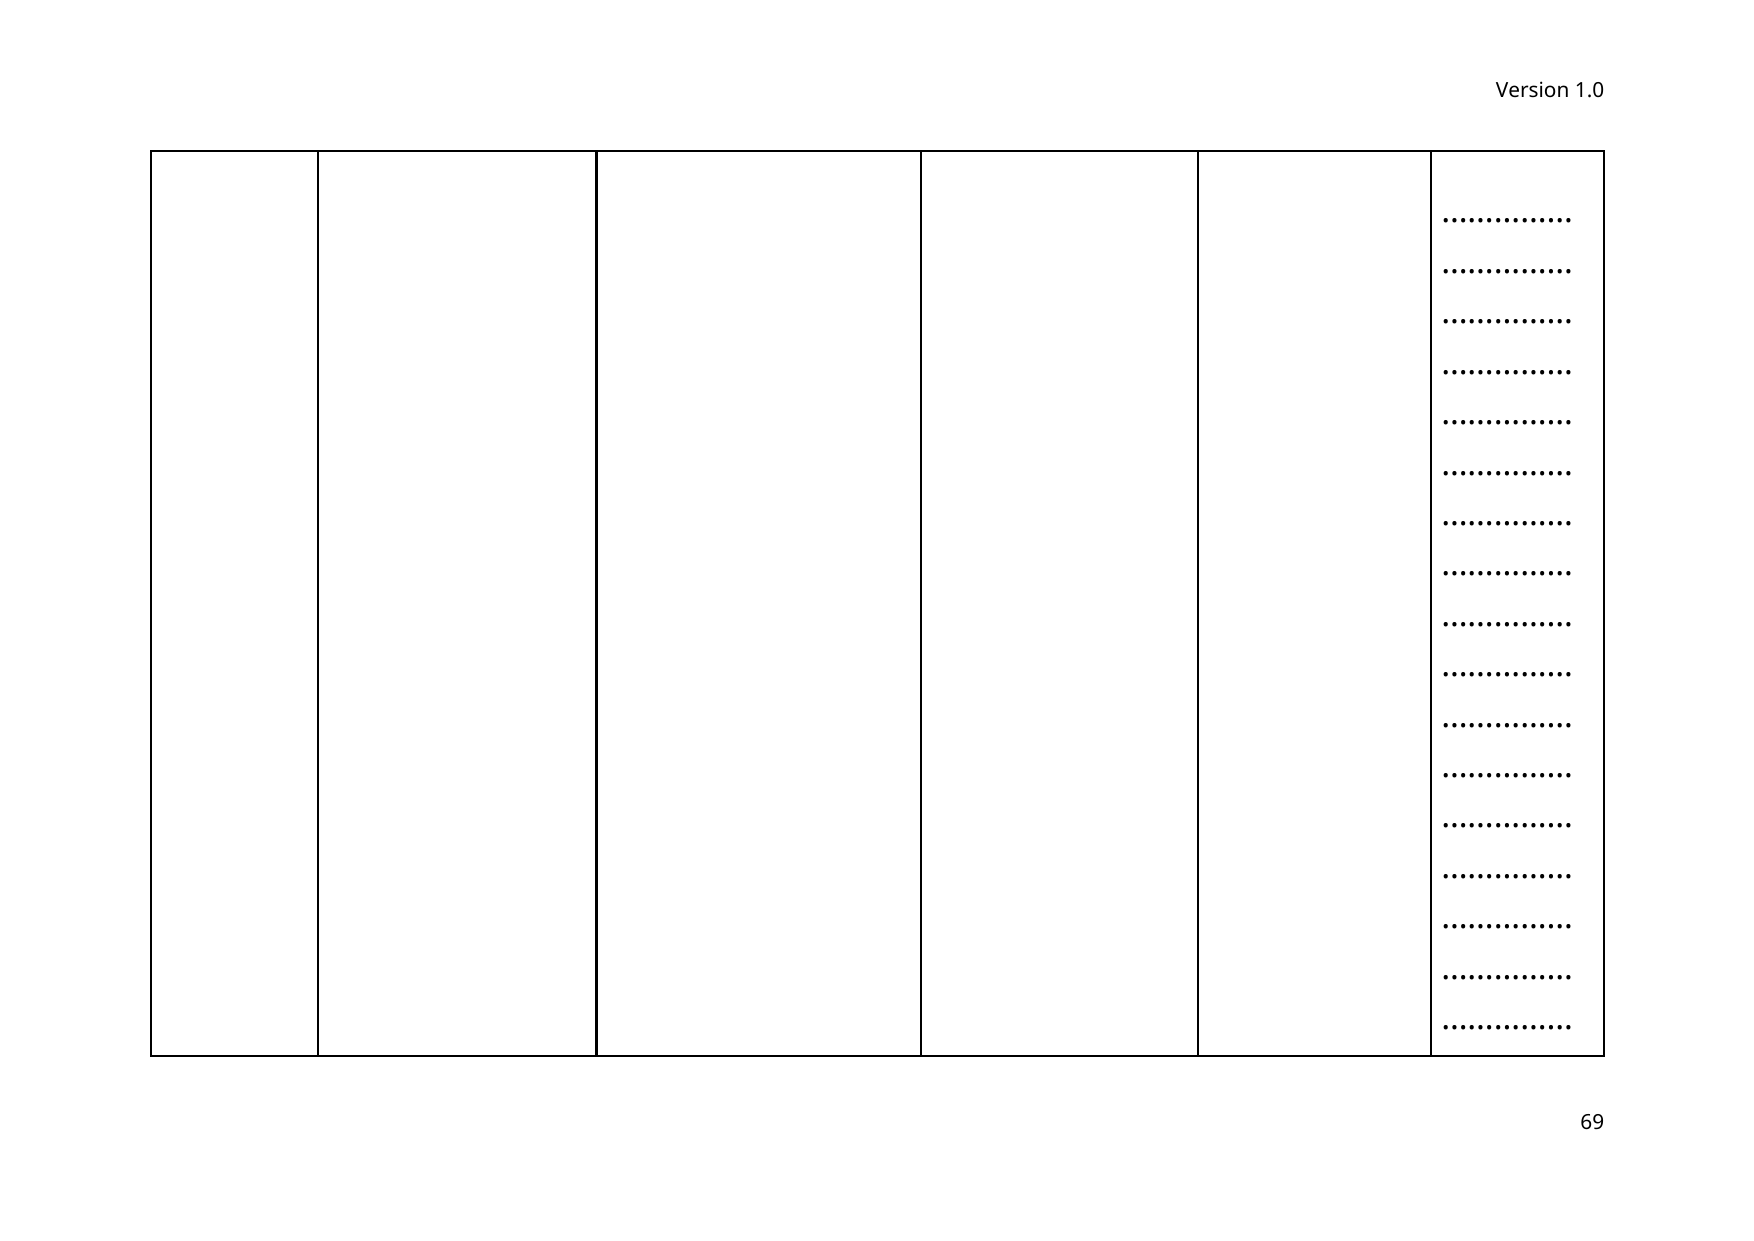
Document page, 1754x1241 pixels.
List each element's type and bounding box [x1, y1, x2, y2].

table_cell [922, 152, 1197, 1055]
table_cell [152, 152, 317, 1055]
table_cell [598, 152, 920, 1055]
table_cell [319, 152, 595, 1055]
table_cell [1432, 152, 1603, 1055]
table_cell [1199, 152, 1430, 1055]
